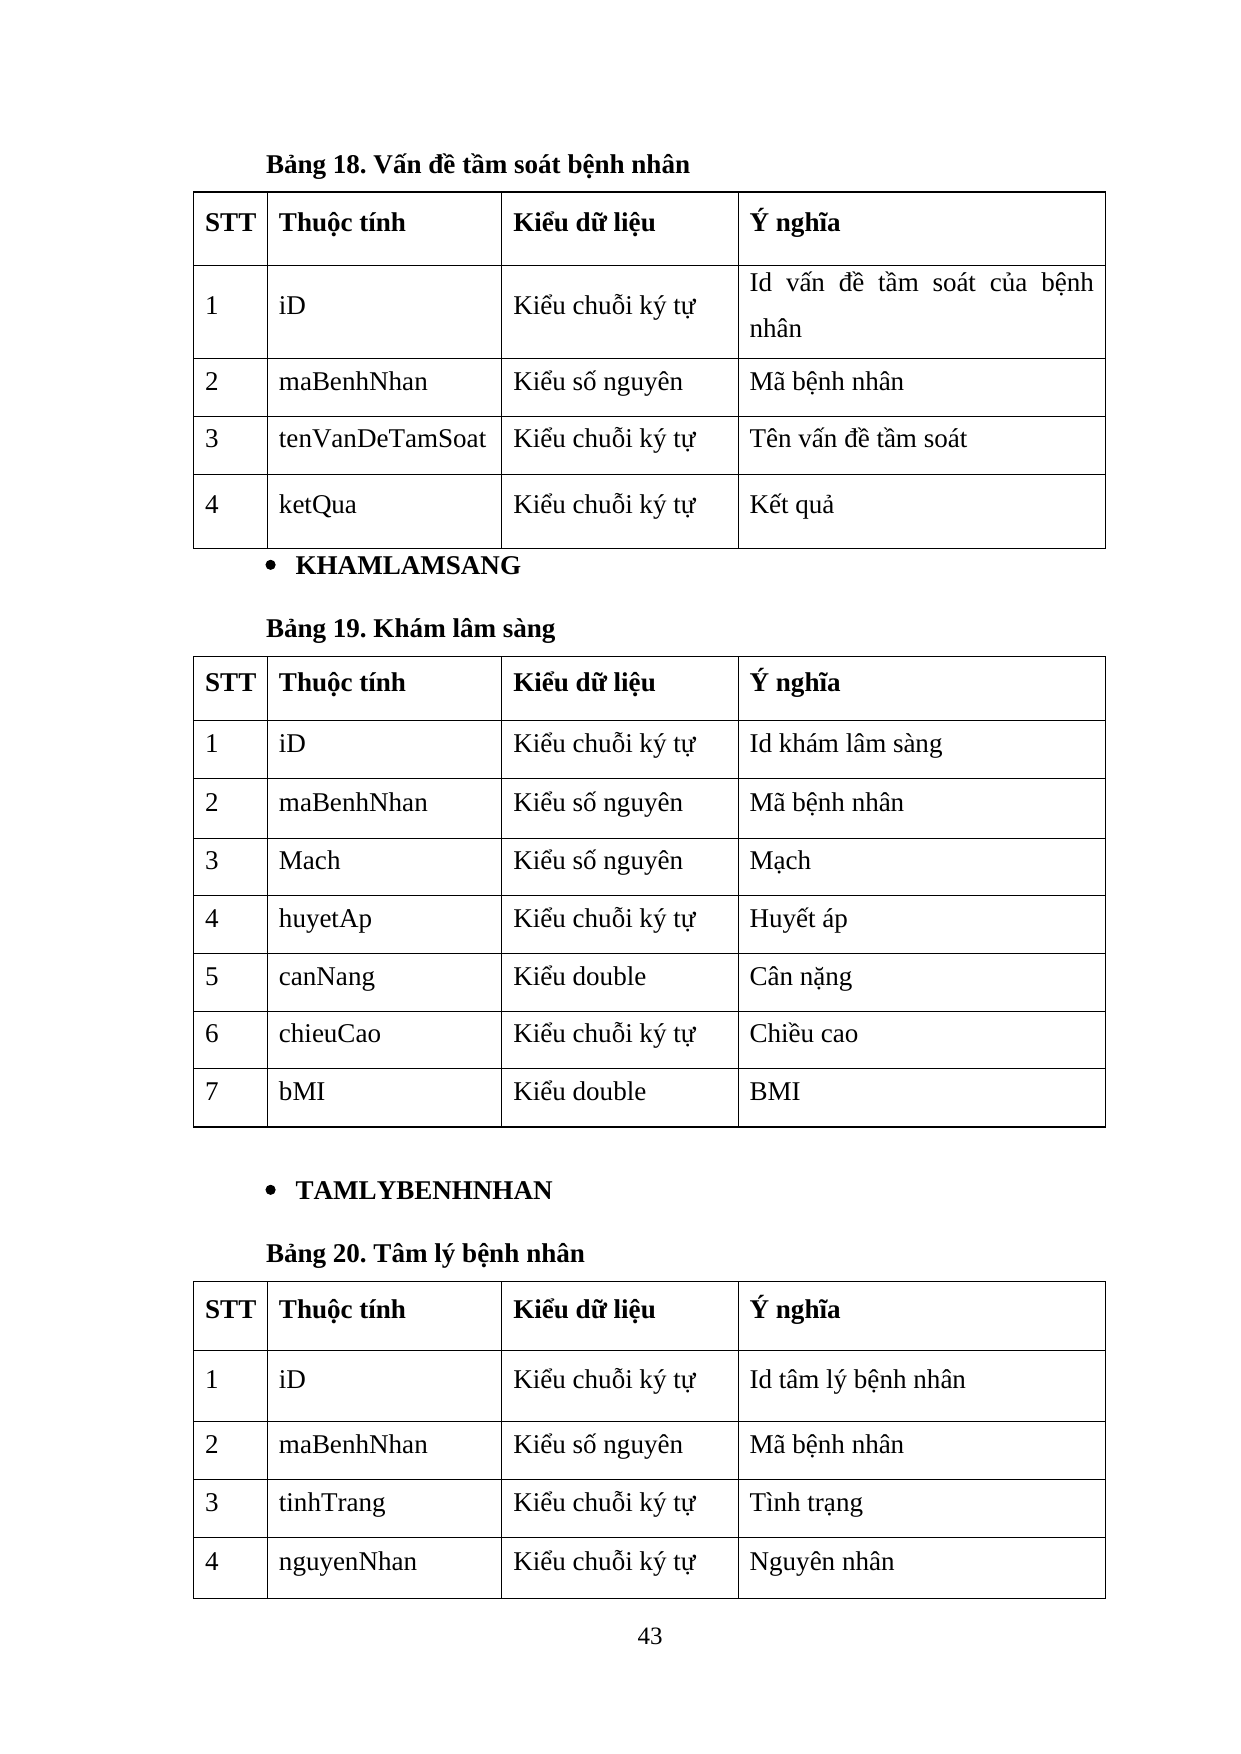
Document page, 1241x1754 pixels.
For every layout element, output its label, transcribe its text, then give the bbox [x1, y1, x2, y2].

table_cell Kiểu chuỗi ký tự [502, 896, 738, 953]
table_cell Tình trạng [739, 1480, 1105, 1537]
table_cell 7 [194, 1069, 267, 1126]
table_cell 3 [194, 839, 267, 895]
table_cell maBenhNhan [268, 359, 501, 416]
table_cell Kiểu double [502, 954, 738, 1011]
subtitle Bảng 19. Khám lâm sàng [177, 612, 1122, 644]
table_header Thuộc tính [268, 1282, 501, 1350]
table_cell 2 [194, 359, 267, 416]
table_cell 6 [194, 1012, 267, 1068]
list KHAMLAMSANG [266, 549, 1122, 580]
table_cell Kiểu chuỗi ký tự [502, 721, 738, 778]
table_cell 4 [194, 1538, 267, 1597]
subtitle Bảng 18. Vấn đề tầm soát bệnh nhân [177, 148, 1122, 179]
table_cell 4 [194, 896, 267, 953]
table_cell maBenhNhan [268, 779, 501, 838]
table_cell Id vấn đề tầm soát của bệnh nhân [739, 266, 1105, 358]
table_cell Kiểu chuỗi ký tự [502, 266, 738, 358]
table_cell Mạch [739, 839, 1105, 895]
table_cell Id tâm lý bệnh nhân [739, 1351, 1105, 1421]
table_header STT [194, 1282, 267, 1350]
table_header Thuộc tính [268, 193, 501, 265]
table_header Kiểu dữ liệu [502, 657, 738, 720]
table_cell Huyết áp [739, 896, 1105, 953]
table_cell 1 [194, 721, 267, 778]
table_cell chieuCao [268, 1012, 501, 1068]
table_cell 1 [194, 266, 267, 358]
table_cell Kiểu chuỗi ký tự [502, 417, 738, 473]
table_cell ketQua [268, 475, 501, 548]
table_cell Kiểu số nguyên [502, 839, 738, 895]
table_header Kiểu dữ liệu [502, 1282, 738, 1350]
table_cell Mã bệnh nhân [739, 1422, 1105, 1479]
table_cell tenVanDeTamSoat [268, 417, 501, 473]
subtitle Bảng 20. Tâm lý bệnh nhân [177, 1238, 1122, 1269]
table_header STT [194, 193, 267, 265]
table_cell Kiểu double [502, 1069, 738, 1126]
table_cell Kiểu chuỗi ký tự [502, 1538, 738, 1597]
table_cell Kiểu chuỗi ký tự [502, 1351, 738, 1421]
table_header Thuộc tính [268, 657, 501, 720]
table_cell Chiều cao [739, 1012, 1105, 1068]
table_cell Kiểu chuỗi ký tự [502, 1480, 738, 1537]
table_cell maBenhNhan [268, 1422, 501, 1479]
table_cell bMI [268, 1069, 501, 1126]
table_cell 1 [194, 1351, 267, 1421]
table_cell Mach [268, 839, 501, 895]
table_cell Kiểu số nguyên [502, 359, 738, 416]
table_cell Kiểu số nguyên [502, 779, 738, 838]
list TAMLYBENHNHAN [266, 1174, 1122, 1205]
table_header STT [194, 657, 267, 720]
table_cell Nguyên nhân [739, 1538, 1105, 1597]
table_cell Kiểu số nguyên [502, 1422, 738, 1479]
table_cell Kiểu chuỗi ký tự [502, 475, 738, 548]
table_cell 4 [194, 475, 267, 548]
table_cell canNang [268, 954, 501, 1011]
table_header Kiểu dữ liệu [502, 193, 738, 265]
table_cell Id khám lâm sàng [739, 721, 1105, 778]
table_cell iD [268, 266, 501, 358]
table_cell tinhTrang [268, 1480, 501, 1537]
table_cell Mã bệnh nhân [739, 779, 1105, 838]
table_cell 3 [194, 417, 267, 473]
table_cell 2 [194, 1422, 267, 1479]
table_cell 3 [194, 1480, 267, 1537]
table_cell nguyenNhan [268, 1538, 501, 1597]
table_cell Tên vấn đề tầm soát [739, 417, 1105, 473]
table_cell iD [268, 721, 501, 778]
table_cell Kiểu chuỗi ký tự [502, 1012, 738, 1068]
table_cell iD [268, 1351, 501, 1421]
table_header Ý nghĩa [739, 193, 1105, 265]
table_cell 2 [194, 779, 267, 838]
table_header Ý nghĩa [739, 657, 1105, 720]
table_cell huyetAp [268, 896, 501, 953]
table_cell Kết quả [739, 475, 1105, 548]
table_header Ý nghĩa [739, 1282, 1105, 1350]
table_cell Mã bệnh nhân [739, 359, 1105, 416]
table_cell BMI [739, 1069, 1105, 1126]
table_cell 5 [194, 954, 267, 1011]
table_cell Cân nặng [739, 954, 1105, 1011]
